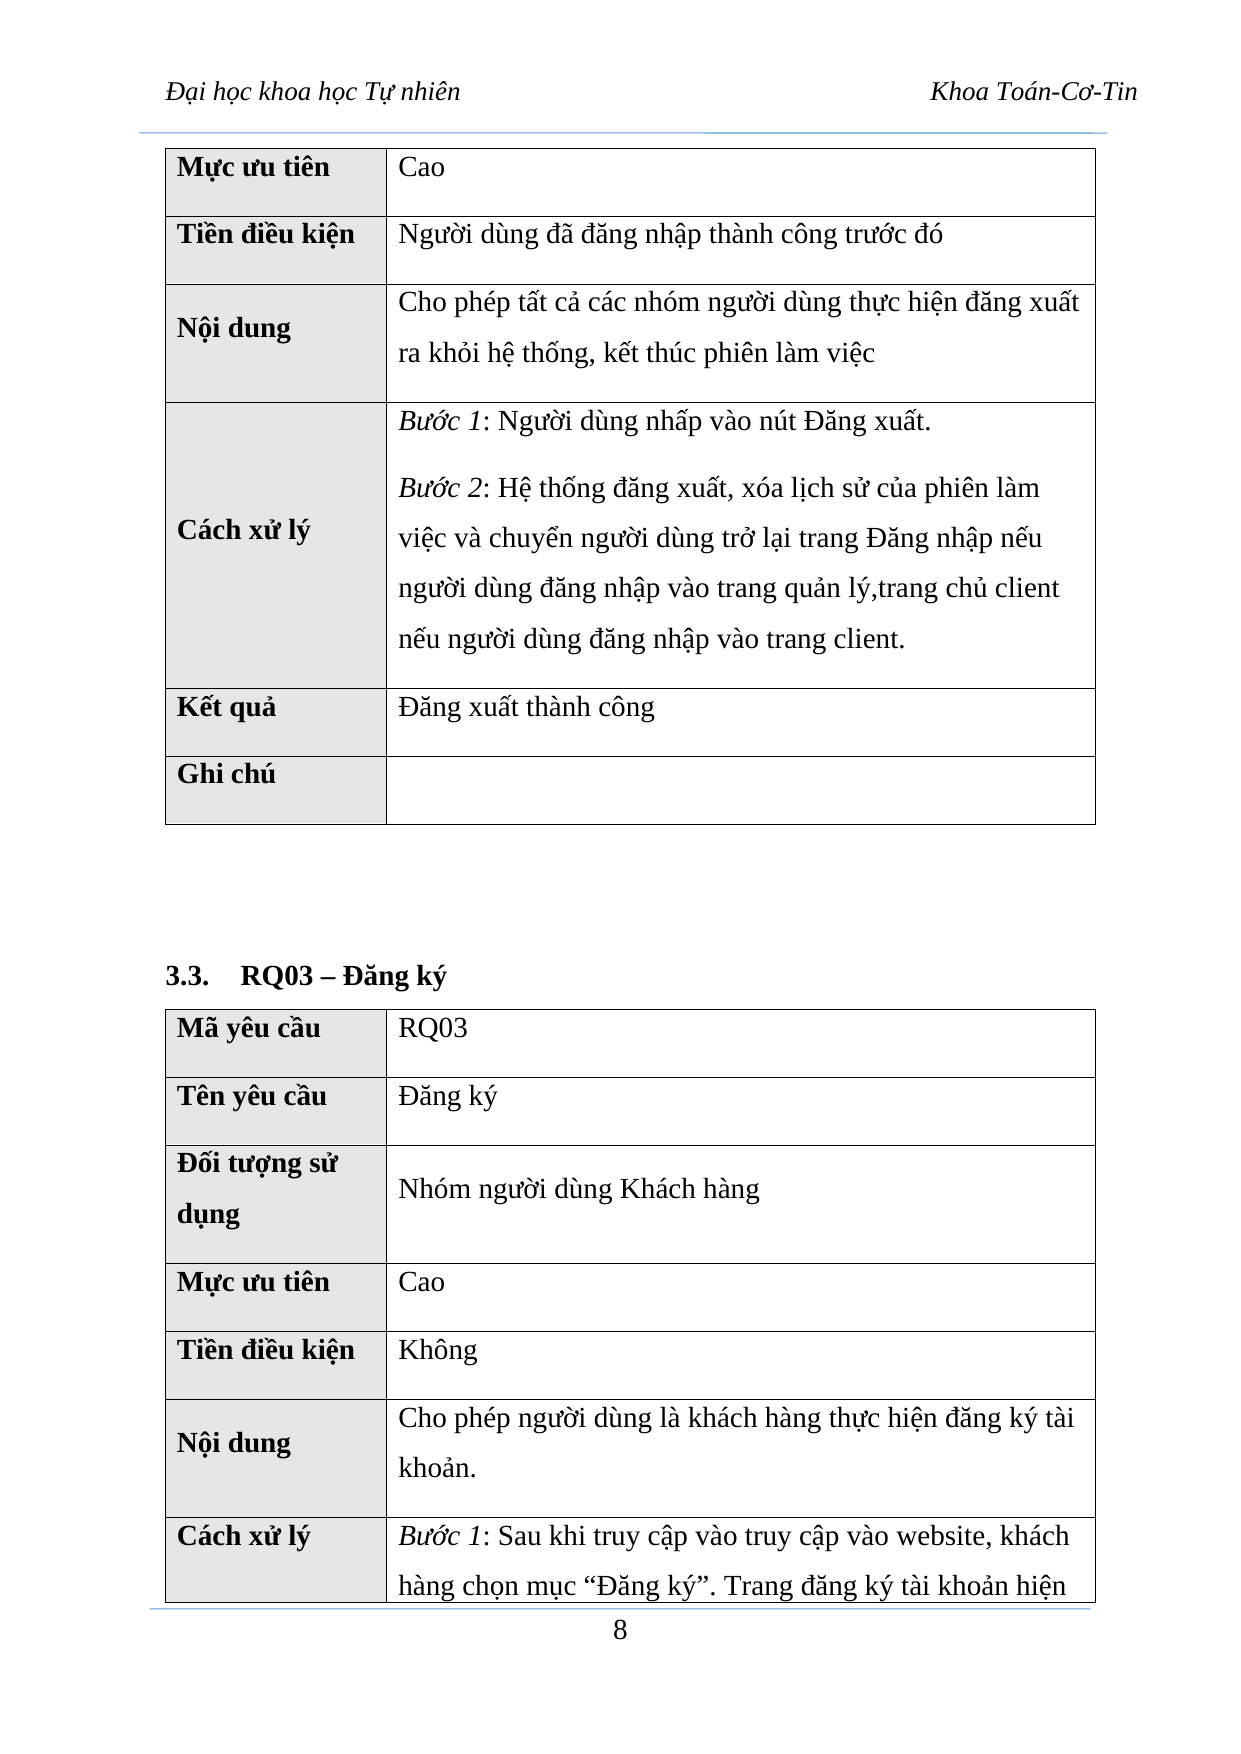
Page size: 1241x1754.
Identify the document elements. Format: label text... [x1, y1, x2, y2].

table_cell Cho phép tất cả các nhóm người dùng thực hiện đăng xuất ra khỏi hệ thống, kết thúc phiên làm việc [387, 285, 1095, 402]
table_cell Cao [387, 1264, 1095, 1331]
table_cell Đăng xuất thành công [387, 689, 1095, 756]
table_cell Mực ưu tiên [166, 149, 386, 216]
table_cell Cách xử lý [166, 403, 386, 688]
table_cell Không [387, 1332, 1095, 1399]
table_cell Tiền điều kiện [166, 1332, 386, 1399]
subtitle 3.3. RQ03 – Đăng ký [165, 958, 1075, 992]
table_cell Cách xử lý [166, 1518, 386, 1602]
table_cell Đăng ký [387, 1078, 1095, 1144]
table_cell Kết quả [166, 689, 386, 756]
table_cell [387, 1518, 1095, 1602]
table_cell Cho phép người dùng là khách hàng thực hiện đăng ký tài khoản. [387, 1400, 1095, 1517]
table_cell Tiền điều kiện [166, 217, 386, 283]
table_header Mã yêu cầu [166, 1010, 386, 1077]
table_cell Tên yêu cầu [166, 1078, 386, 1144]
table_cell Nội dung [166, 285, 386, 402]
table_cell Người dùng đã đăng nhập thành công trước đó [387, 217, 1095, 283]
table_cell Cao [387, 149, 1095, 216]
table_cell Nội dung [166, 1400, 386, 1517]
table_cell Bước 1: Người dùng nhấp vào nút Đăng xuất. Bước 2: Hệ thống đăng xuất, xóa lịch sử của phiên làm việc và chuyển người dùng trở lại trang Đăng nhập nếu người dùng đăng nhập vào trang quản lý,trang chủ client nếu người dùng đăng nhập vào trang client. [387, 403, 1095, 688]
table_cell Ghi chú [166, 757, 386, 823]
table_header RQ03 [387, 1010, 1095, 1077]
table_cell Nhóm người dùng Khách hàng [387, 1146, 1095, 1263]
table_cell Đối tượng sử dụng [166, 1146, 386, 1263]
table_cell Mực ưu tiên [166, 1264, 386, 1331]
table_cell [387, 757, 1095, 823]
